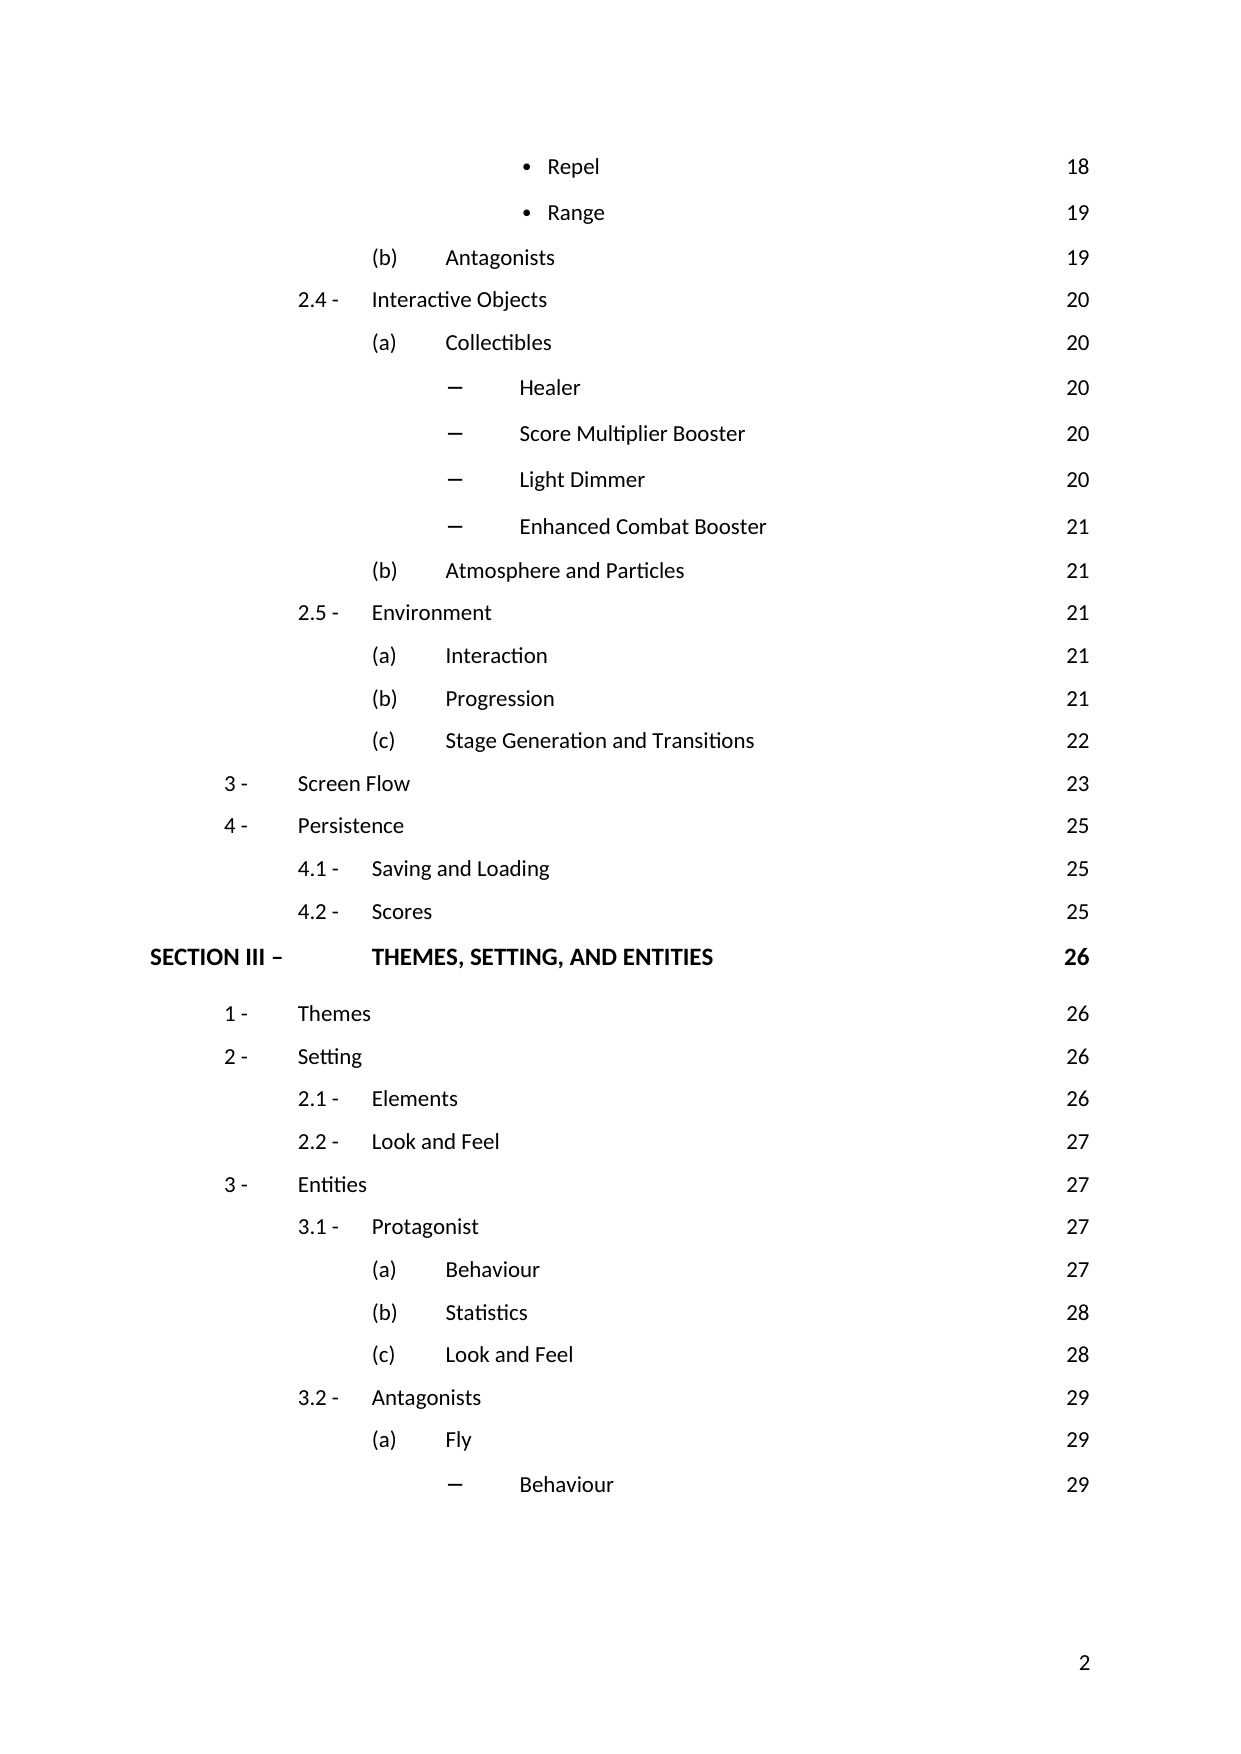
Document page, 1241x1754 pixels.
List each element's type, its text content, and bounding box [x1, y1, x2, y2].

text 4.2 - Scores 25 [298, 897, 1090, 925]
text (c) Look and Feel 28 [372, 1340, 1090, 1368]
text (c) Stage Generation and Transitions 22 [372, 726, 1090, 754]
text − Score Multiplier Booster 20 [445, 417, 1090, 448]
text (b) Antagonists 19 [372, 243, 1090, 271]
text 3.2 - Antagonists 29 [298, 1383, 1090, 1411]
text 4.1 - Saving and Loading 25 [298, 854, 1090, 882]
text 3.1 - Protagonist 27 [298, 1212, 1090, 1240]
text 4 - Persistence 25 [224, 812, 1090, 839]
text (b) Atmosphere and Particles 21 [372, 556, 1090, 584]
text − Healer 20 [445, 371, 1090, 402]
text (a) Collectibles 20 [372, 328, 1090, 356]
text 3 - Entities 27 [224, 1170, 1090, 1198]
text − Enhanced Combat Booster 21 [445, 509, 1090, 541]
text 1 - Themes 26 [224, 999, 1090, 1027]
text (b) Statistics 28 [372, 1298, 1090, 1326]
text 2.1 - Elements 26 [298, 1084, 1090, 1113]
text (a) Behaviour 27 [372, 1255, 1090, 1283]
text 2 - Setting 26 [224, 1042, 1090, 1070]
text − Behaviour 29 [445, 1468, 1090, 1499]
text ∙ Repel 18 [519, 150, 1090, 181]
text 2.5 - Environment 21 [298, 598, 1090, 627]
text (b) Progression 21 [372, 684, 1090, 712]
text 2.4 - Interactive Objects 20 [298, 285, 1090, 313]
text 2.2 - Look and Feel 27 [298, 1127, 1090, 1155]
text SECTION III – THEMES, SETTING, AND ENTITIES 26 [150, 941, 1090, 972]
text (a) Fly 29 [372, 1425, 1090, 1453]
text ∙ Range 19 [519, 196, 1090, 228]
text (a) Interaction 21 [372, 641, 1090, 669]
text − Light Dimmer 20 [445, 463, 1090, 494]
text 3 - Screen Flow 23 [224, 769, 1090, 797]
